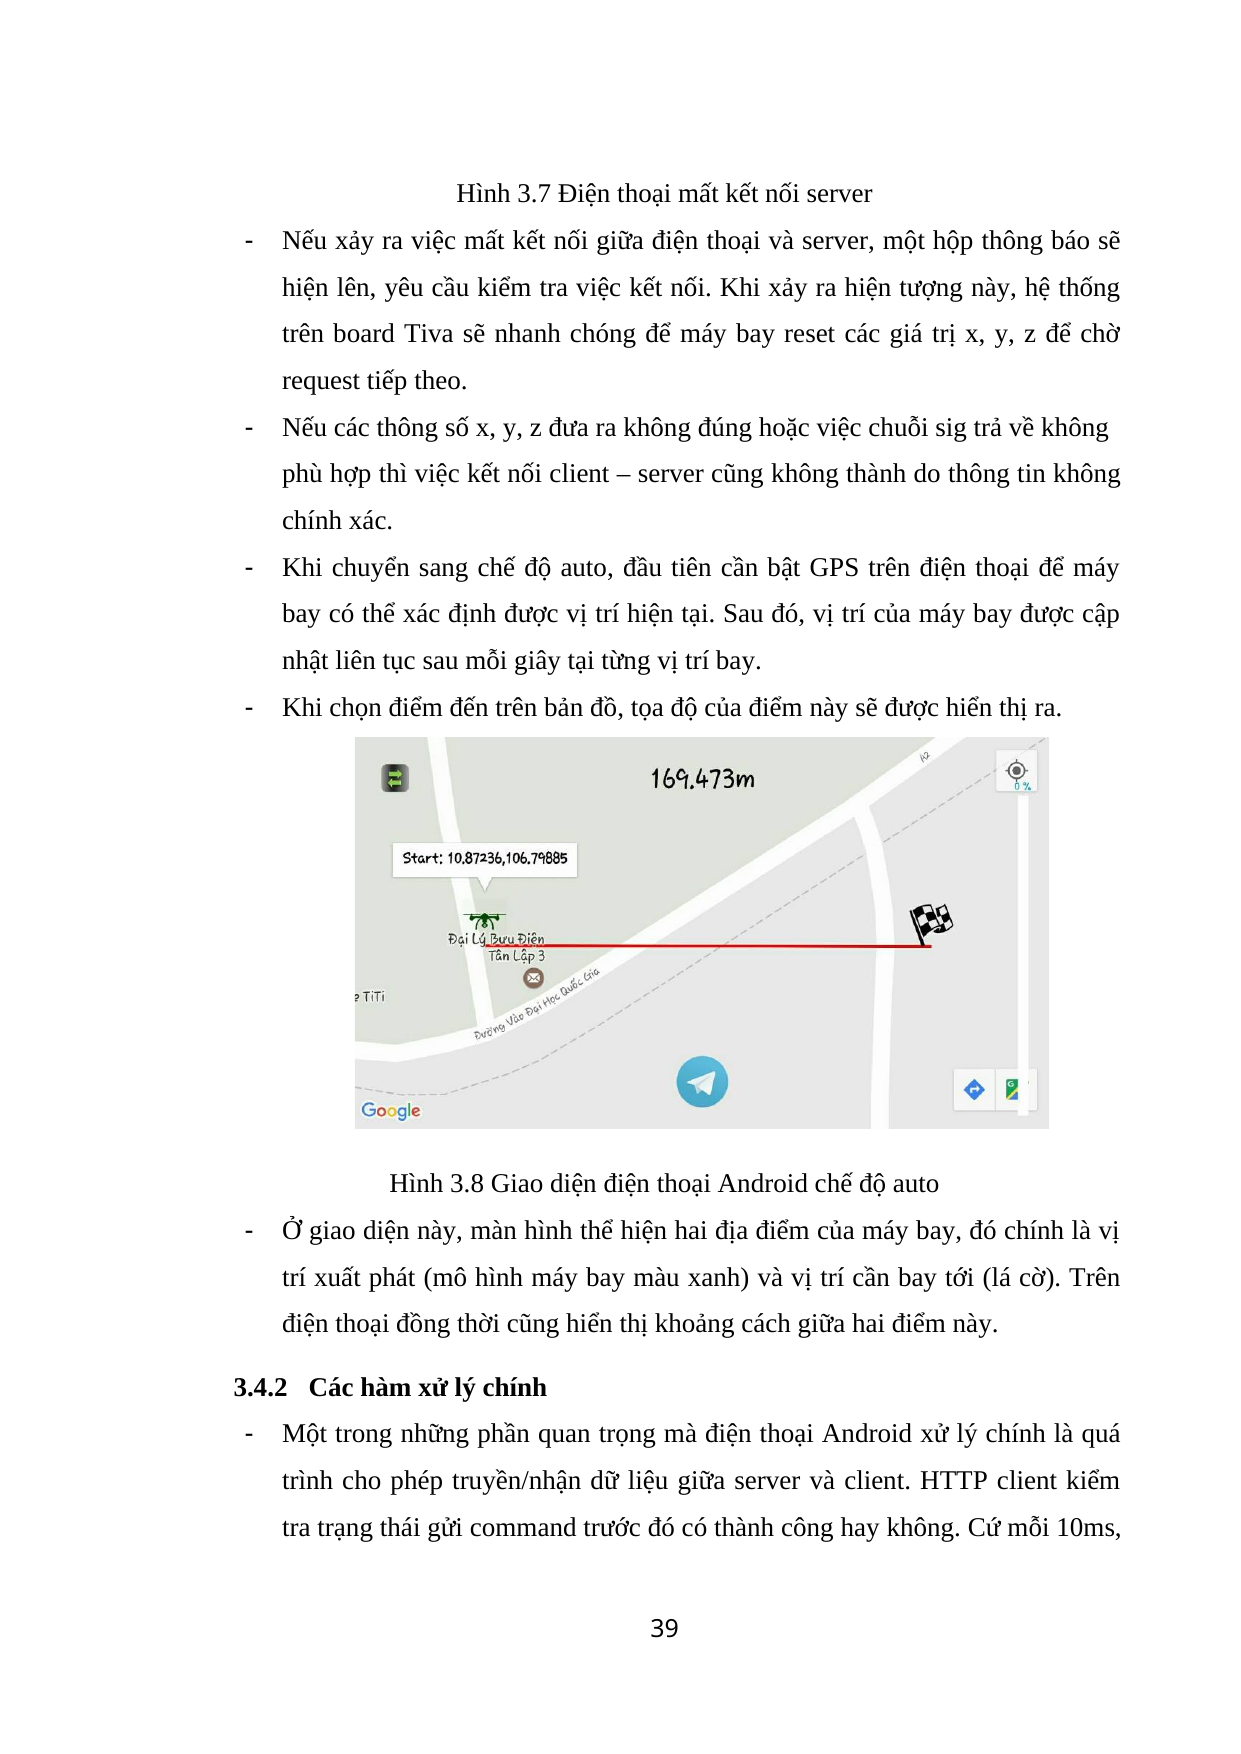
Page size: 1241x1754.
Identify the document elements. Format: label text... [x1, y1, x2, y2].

list Khi chọn điểm đến trên bản đồ, tọa độ của điểm này sẽ được hiển thị ra. [244, 691, 1122, 722]
list Nếu các thông số x, y, z đưa ra không đúng hoặc việc chuỗi sig trả về không [244, 411, 1122, 442]
subtitle Hình 3.8 Giao diện điện thoại Android chế độ auto [207, 1167, 1122, 1198]
list Ở giao diện này, màn hình thể hiện hai địa điểm của máy bay, đó chính là vị trí xuất phát (mô hình máy bay màu xanh) và vị trí cần bay tới (lá cờ). Trên điện thoại đồng thời cũng hiển thị khoảng cách giữa hai điểm này. [244, 1214, 1122, 1339]
list phù hợp thì việc kết nối client – server cũng không thành do thông tin không chính xác. [282, 457, 1122, 535]
list Nếu xảy ra việc mất kết nối giữa điện thoại và server, một hộp thông báo sẽ hiện lên, yêu cầu kiểm tra việc kết nối. Khi xảy ra hiện tượng này, hệ thống trên board Tiva sẽ nhanh chóng để máy bay reset các giá trị x, y, z để chờ request tiếp theo. [244, 224, 1122, 395]
subtitle Các hàm xử lý chính [233, 1371, 1122, 1402]
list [244, 1417, 1122, 1542]
subtitle Hình 3.7 Điện thoại mất kết nối server [207, 177, 1122, 208]
picture [354, 737, 1050, 1129]
list Khi chuyển sang chế độ auto, đầu tiên cần bật GPS trên điện thoại để máy bay có thể xác định được vị trí hiện tại. Sau đó, vị trí của máy bay được cập nhật liên tục sau mỗi giây tại từng vị trí bay. [244, 551, 1122, 675]
